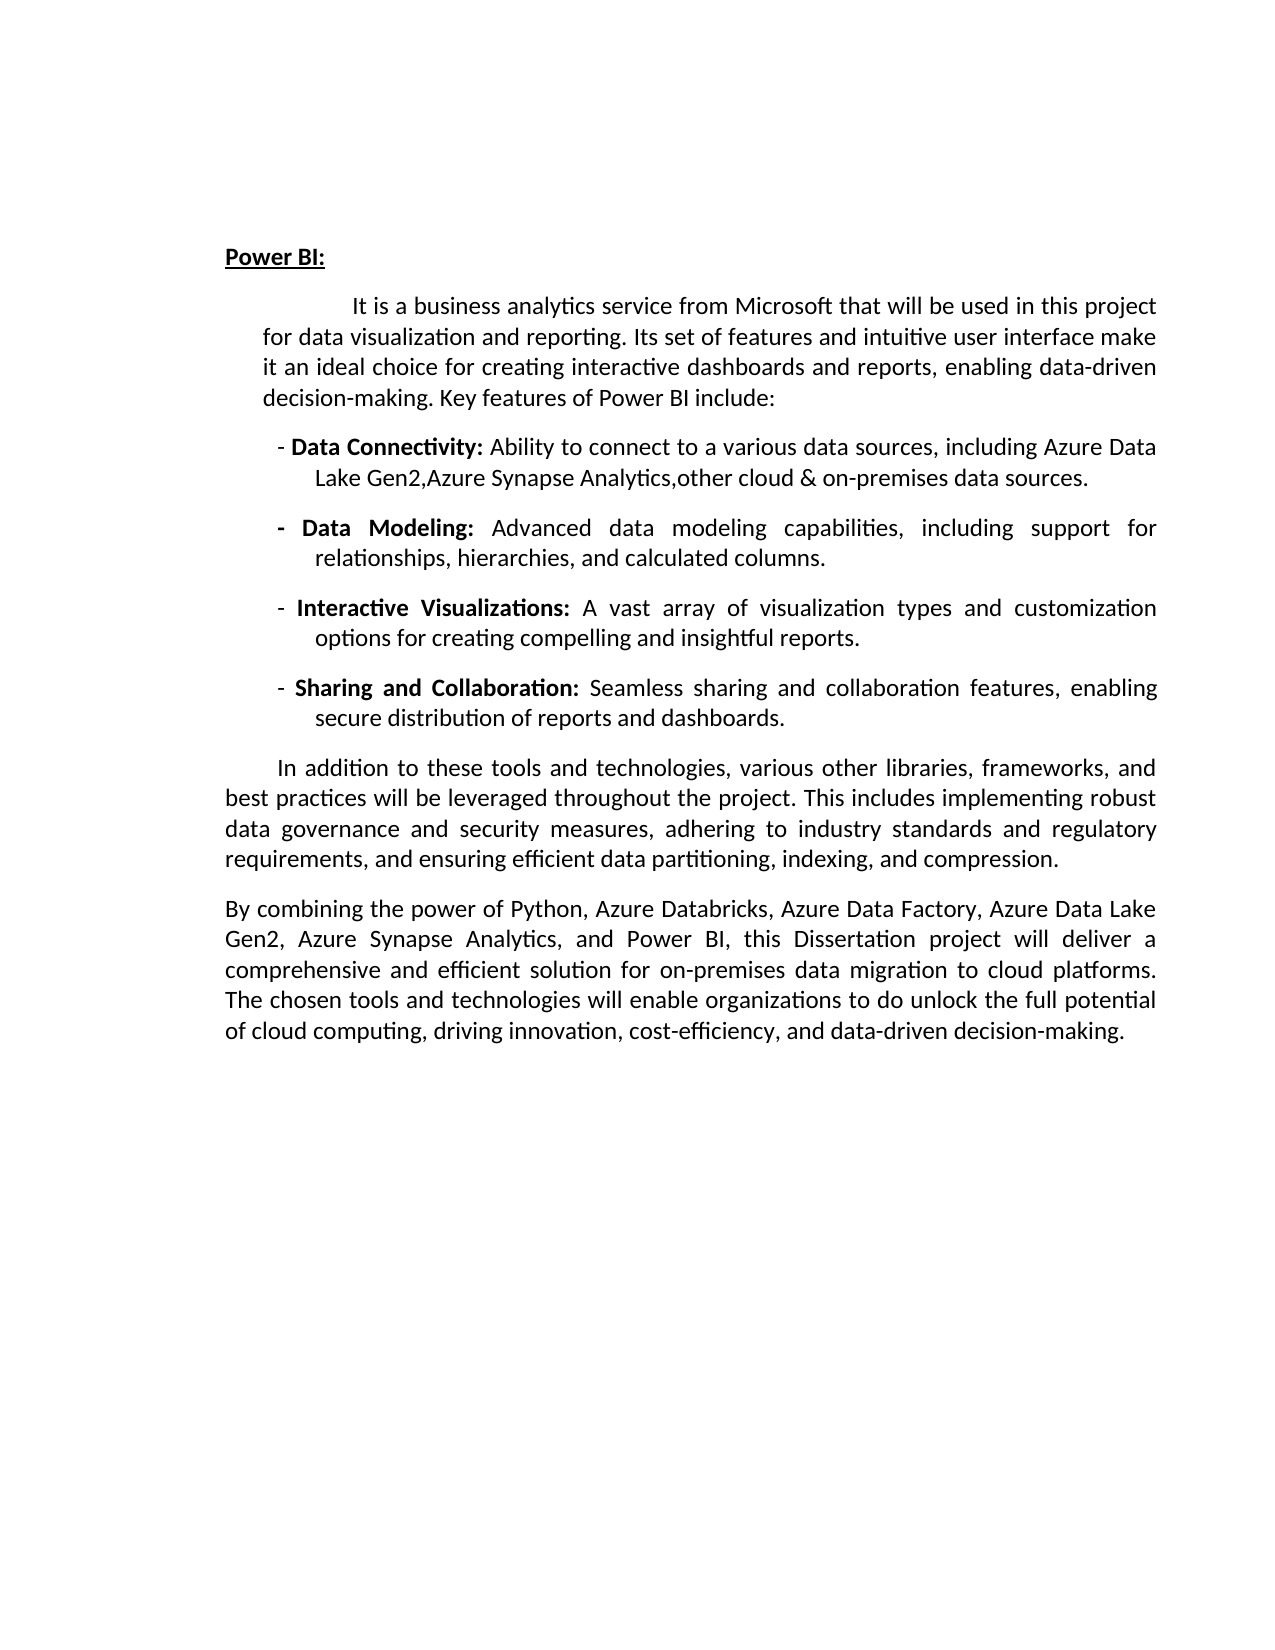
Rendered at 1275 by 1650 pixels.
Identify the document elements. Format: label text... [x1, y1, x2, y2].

subtitle - Interactive Visualizations: A vast array of visualization types and customization options for creating compelling and insightful reports. [277, 592, 1158, 653]
subtitle Power BI: [225, 241, 1158, 271]
subtitle - Sharing and Collaboration: Seamless sharing and collaboration features, enabling secure distribution of reports and dashboards. [277, 672, 1158, 733]
subtitle In addition to these tools and technologies, various other libraries, frameworks, and best practices will be leveraged throughout the project. This includes implementing robust data governance and security measures, adhering to industry standards and regulatory requirements, and ensuring efficient data partitioning, indexing, and compression. [187, 752, 1158, 874]
subtitle By combining the power of Python, Azure Databricks, Azure Data Factory, Azure Data Lake Gen2, Azure Synapse Analytics, and Power BI, this Dissertation project will deliver a comprehensive and efficient solution for on-premises data migration to cloud platforms. The chosen tools and technologies will enable organizations to do unlock the full potential of cloud computing, driving innovation, cost-efficiency, and data-driven decision-making. [225, 893, 1158, 1046]
subtitle It is a business analytics service from Microsoft that will be used in this project for data visualization and reporting. Its set of features and intuitive user interface make it an ideal choice for creating interactive dashboards and reports, enabling data-driven decision-making. Key features of Power BI include: [225, 290, 1158, 412]
subtitle - Data Connectivity: Ability to connect to a various data sources, including Azure Data Lake Gen2,Azure Synapse Analytics,other cloud & on-premises data sources. [277, 432, 1158, 493]
subtitle - Data Modeling: Advanced data modeling capabilities, including support for relationships, hierarchies, and calculated columns. [277, 512, 1158, 573]
